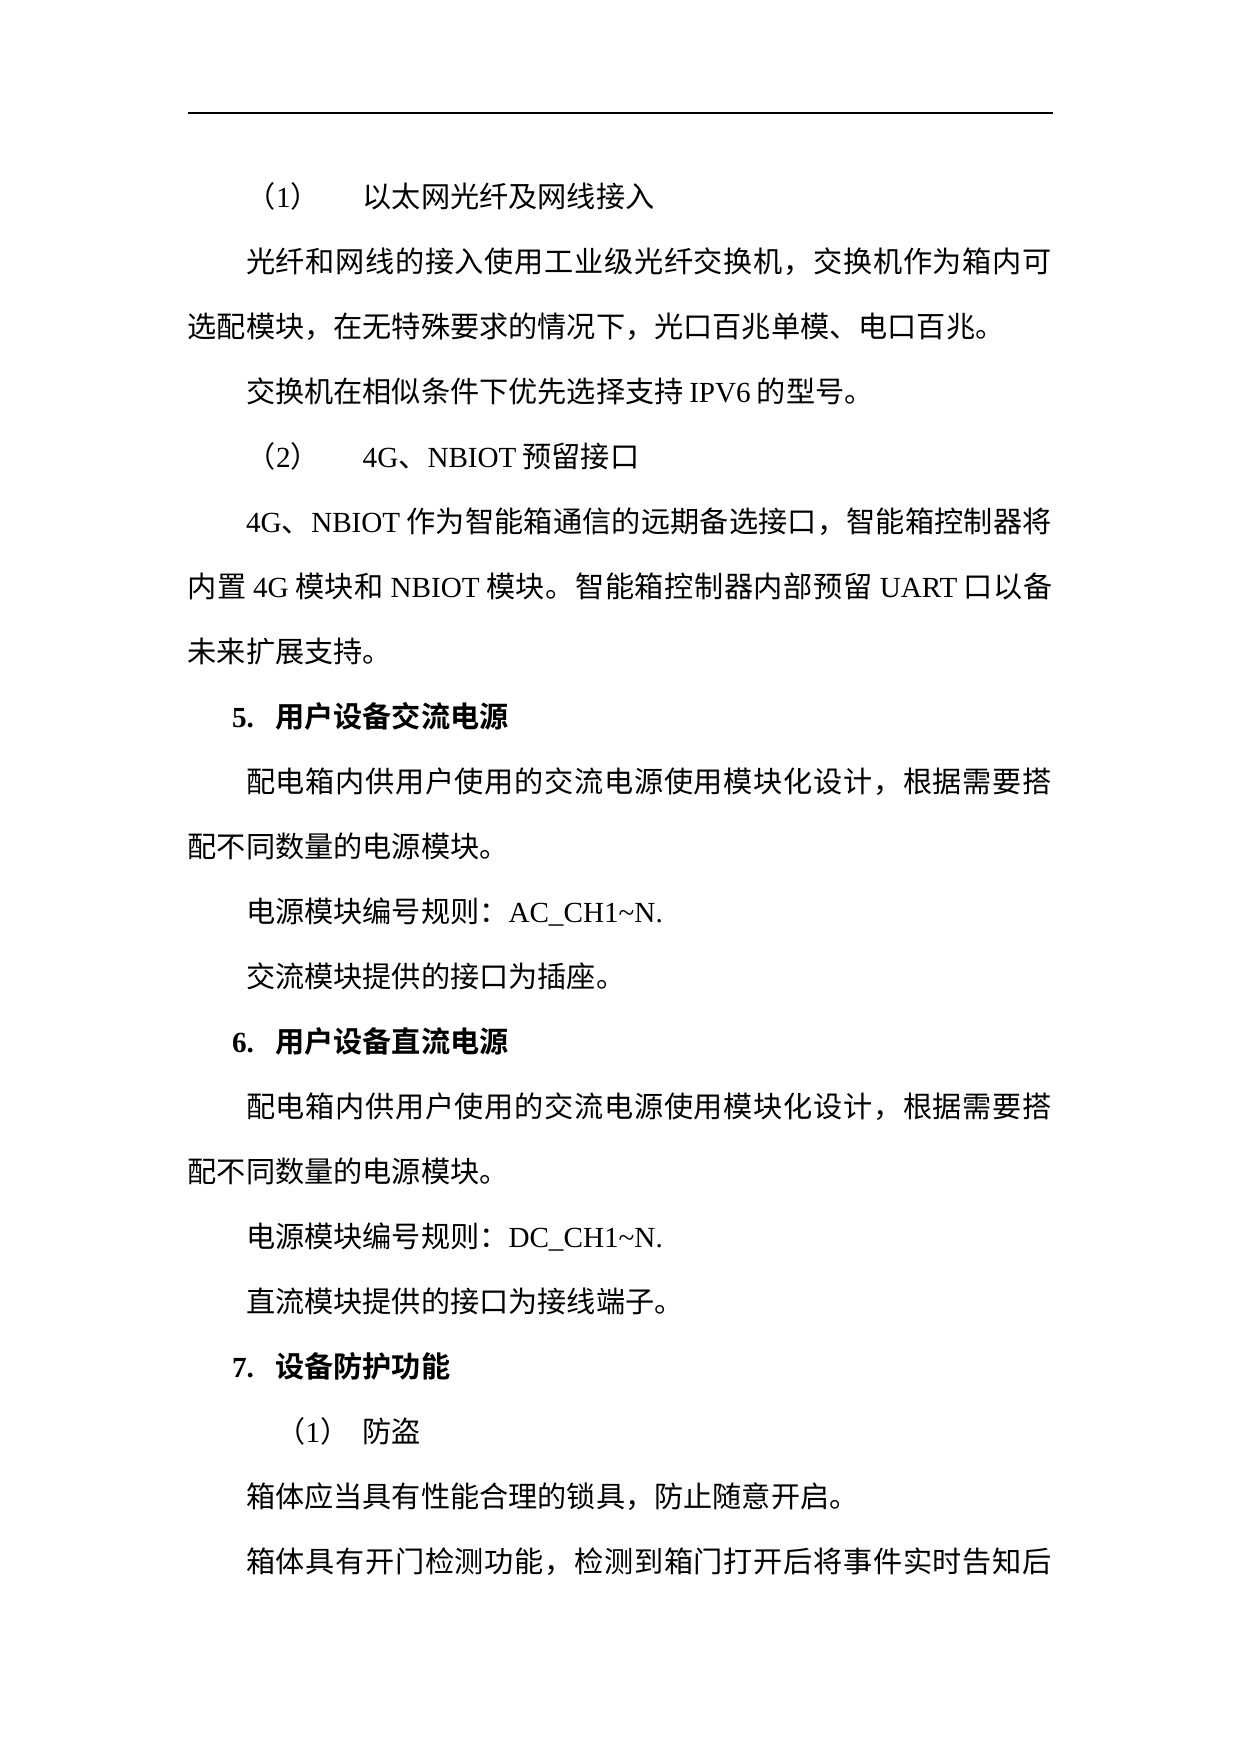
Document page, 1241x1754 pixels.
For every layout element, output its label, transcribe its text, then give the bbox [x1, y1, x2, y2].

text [187, 1527, 1053, 1592]
subtitle 用户设备直流电源 [232, 1007, 1053, 1072]
text 电源模块编号规则：AC_CH1~N. [187, 877, 1053, 942]
subtitle 防盗 [276, 1397, 1053, 1462]
text 4G、NBIOT作为智能箱通信的远期备选接口，智能箱控制器将内置4G模块和NBIOT模块。智能箱控制器内部预留UART口以备未来扩展支持。 [187, 487, 1053, 682]
subtitle 设备防护功能 [232, 1332, 1053, 1397]
text 交换机在相似条件下优先选择支持IPV6的型号。 [187, 357, 1053, 422]
subtitle 4G、NBIOT预留接口 [247, 422, 1053, 487]
text 配电箱内供用户使用的交流电源使用模块化设计，根据需要搭配不同数量的电源模块。 [187, 747, 1053, 877]
subtitle 用户设备交流电源 [232, 682, 1053, 747]
subtitle 以太网光纤及网线接入 [247, 162, 1053, 227]
text 电源模块编号规则：DC_CH1~N. [187, 1202, 1053, 1267]
text 直流模块提供的接口为接线端子。 [187, 1267, 1053, 1332]
text 光纤和网线的接入使用工业级光纤交换机，交换机作为箱内可选配模块，在无特殊要求的情况下，光口百兆单模、电口百兆。 [187, 227, 1053, 357]
text 交流模块提供的接口为插座。 [187, 942, 1053, 1007]
text 配电箱内供用户使用的交流电源使用模块化设计，根据需要搭配不同数量的电源模块。 [187, 1072, 1053, 1202]
text 箱体应当具有性能合理的锁具，防止随意开启。 [187, 1462, 1053, 1527]
